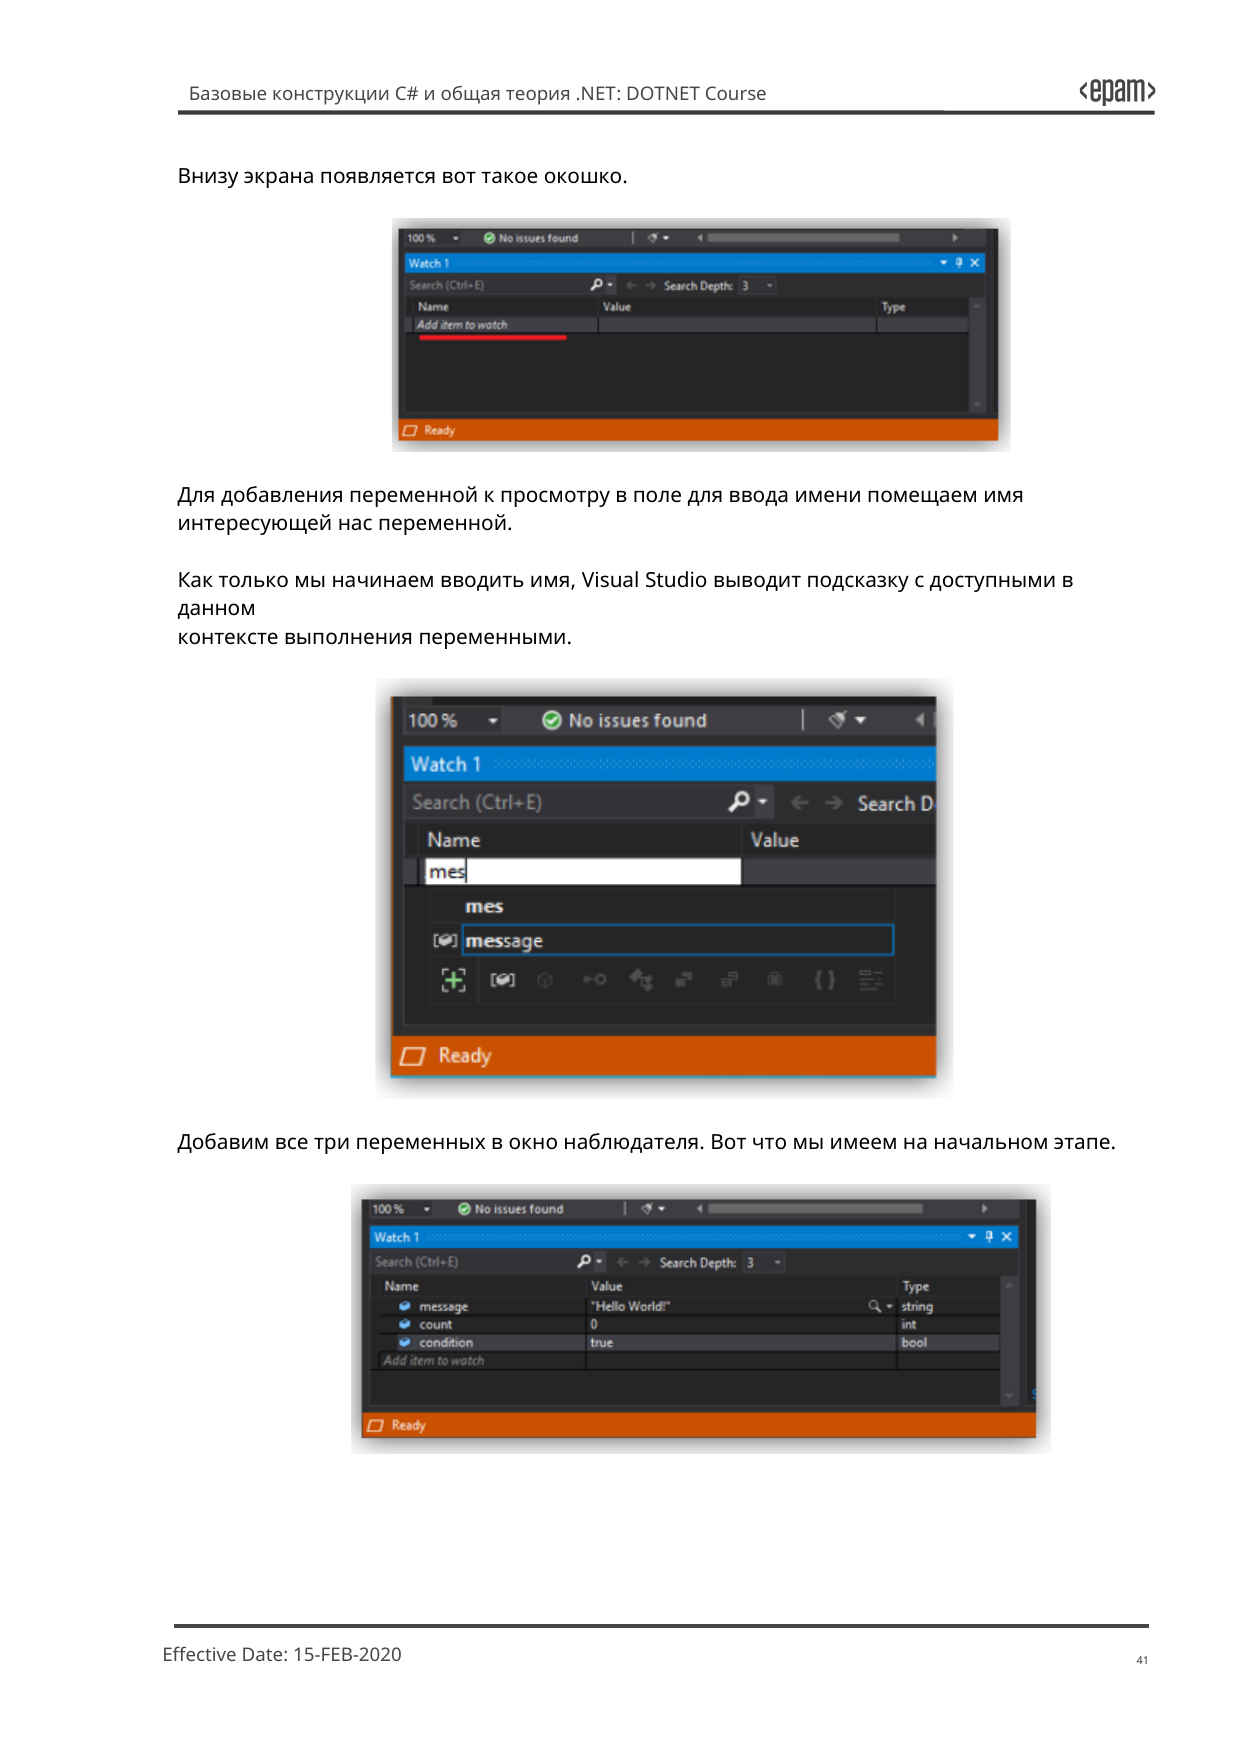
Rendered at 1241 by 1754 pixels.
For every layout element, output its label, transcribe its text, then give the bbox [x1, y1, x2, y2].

picture [375, 678, 954, 1099]
text контексте выполнения переменными. [177, 622, 1152, 650]
text Для добавления переменной к просмотру в поле для ввода имени помещаем имя интересующей нас переменной. [177, 480, 1152, 537]
text Добавим все три переменных в окно наблюдателя. Вот что мы имеем на начальном этапе. [177, 1127, 1152, 1156]
picture [351, 1184, 1052, 1454]
picture [391, 218, 1011, 452]
text Как только мы начинаем вводить имя, Visual Studio выводит подсказку с доступными в данном [177, 565, 1152, 622]
text Внизу экрана появляется вот такое окошко. [177, 162, 1152, 190]
